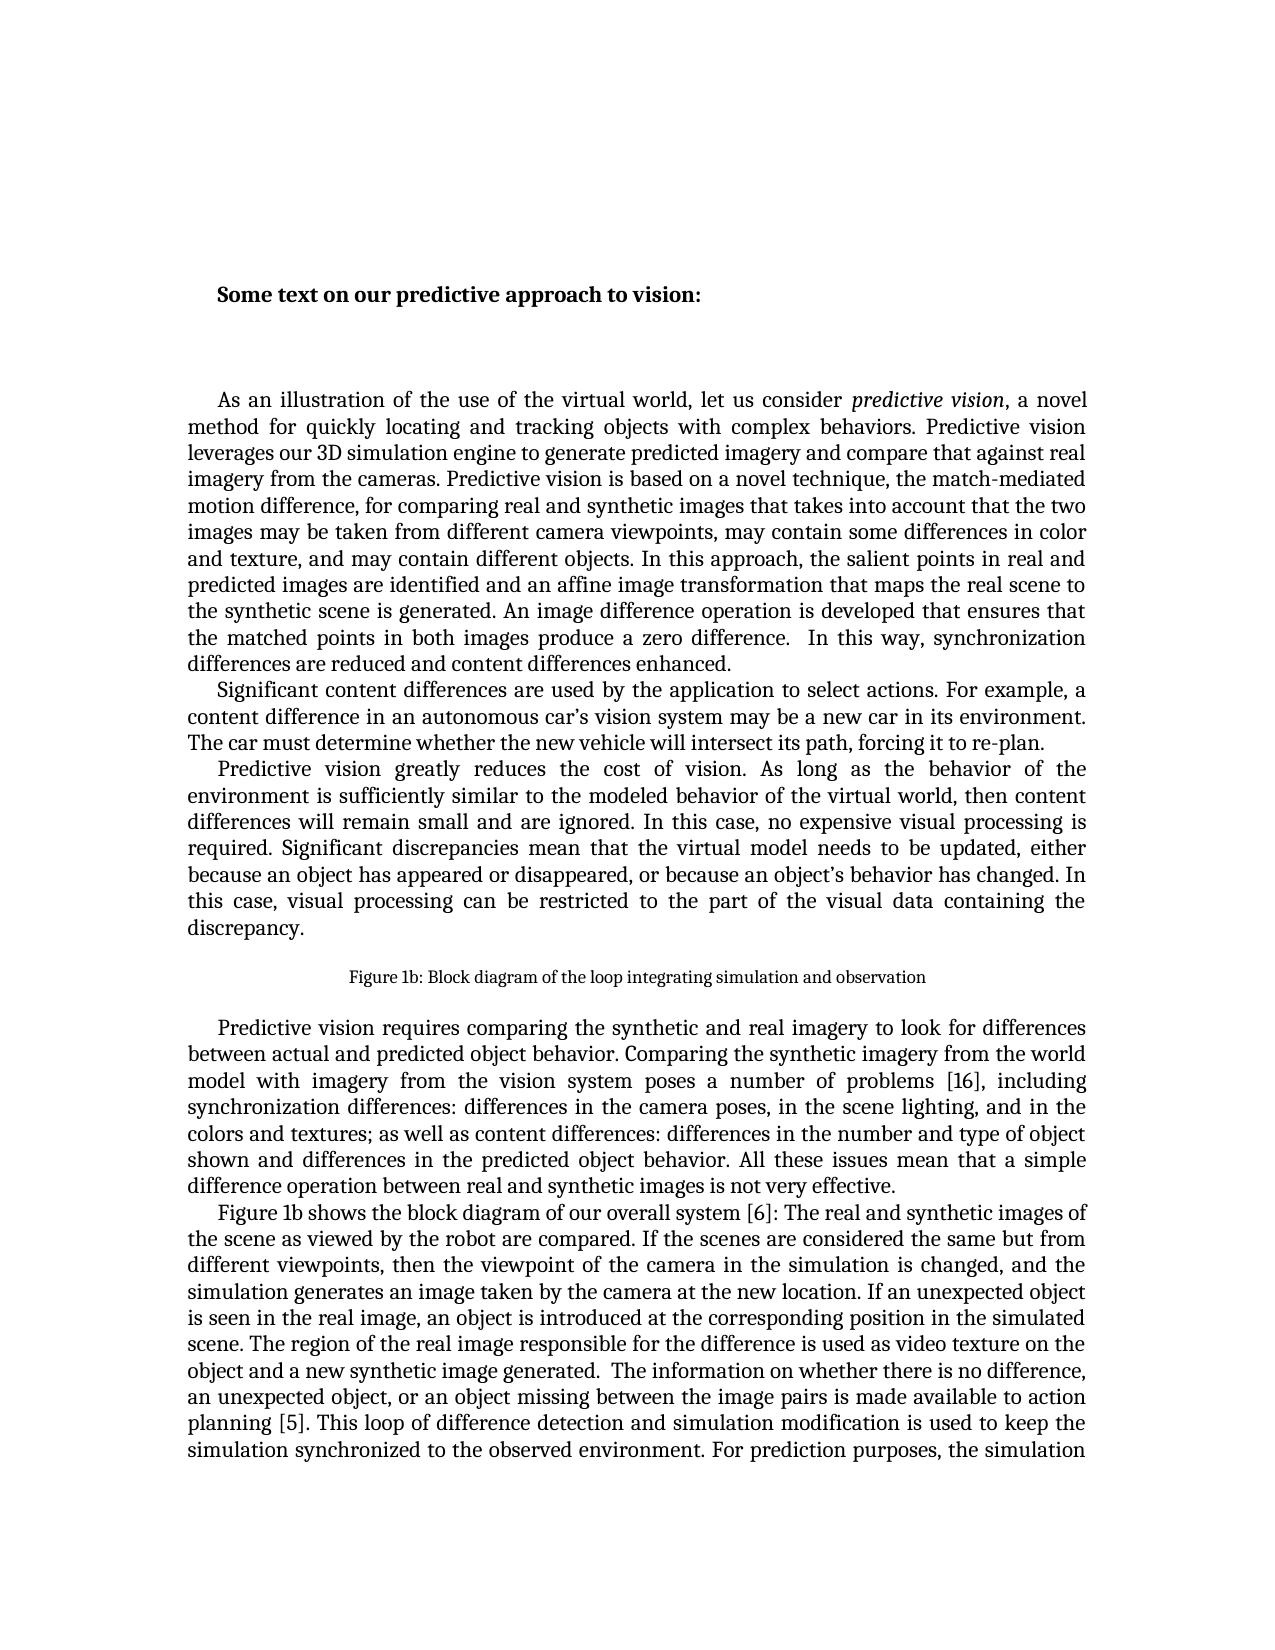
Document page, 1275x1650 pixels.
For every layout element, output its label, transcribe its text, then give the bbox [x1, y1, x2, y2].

text As an illustration of the use of the virtual world, let us consider predictive vision, a novel method for quickly locating and tracking objects with complex behaviors. Predictive vision leverages our 3D simulation engine to generate predicted imagery and compare that against real imagery from the cameras. Predictive vision is based on a novel technique, the match-mediated motion difference, for comparing real and synthetic images that takes into account that the two images may be taken from different camera viewpoints, may contain some differences in color and texture, and may contain different objects. In this approach, the salient points in real and predicted images are identified and an affine image transformation that maps the real scene to the synthetic scene is generated. An image difference operation is developed that ensures that the matched points in both images produce a zero difference. In this way, synchronization differences are reduced and content differences enhanced. [187, 387, 1087, 677]
text Figure 1b: Block diagram of the loop integrating simulation and observation [187, 967, 1087, 988]
text Significant content differences are used by the application to select actions. For example, a content difference in an autonomous car’s vision system may be a new car in its environment. The car must determine whether the new vehicle will intersect its path, forcing it to re-plan. [187, 677, 1087, 756]
text Some text on our predictive approach to vision: [187, 282, 1087, 308]
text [187, 1199, 1087, 1463]
text Predictive vision greatly reduces the cost of vision. As long as the behavior of the environment is sufficiently similar to the modeled behavior of the virtual world, then content differences will remain small and are ignored. In this case, no expensive visual processing is required. Significant discrepancies mean that the virtual model needs to be updated, either because an object has appeared or disappeared, or because an object’s behavior has changed. In this case, visual processing can be restricted to the part of the visual data containing the discrepancy. [187, 756, 1087, 941]
text Predictive vision requires comparing the synthetic and real imagery to look for differences between actual and predicted object behavior. Comparing the synthetic imagery from the world model with imagery from the vision system poses a number of problems [16], including synchronization differences: differences in the camera poses, in the scene lighting, and in the colors and textures; as well as content differences: differences in the number and type of object shown and differences in the predicted object behavior. All these issues mean that a simple difference operation between real and synthetic images is not very effective. [187, 1015, 1087, 1199]
